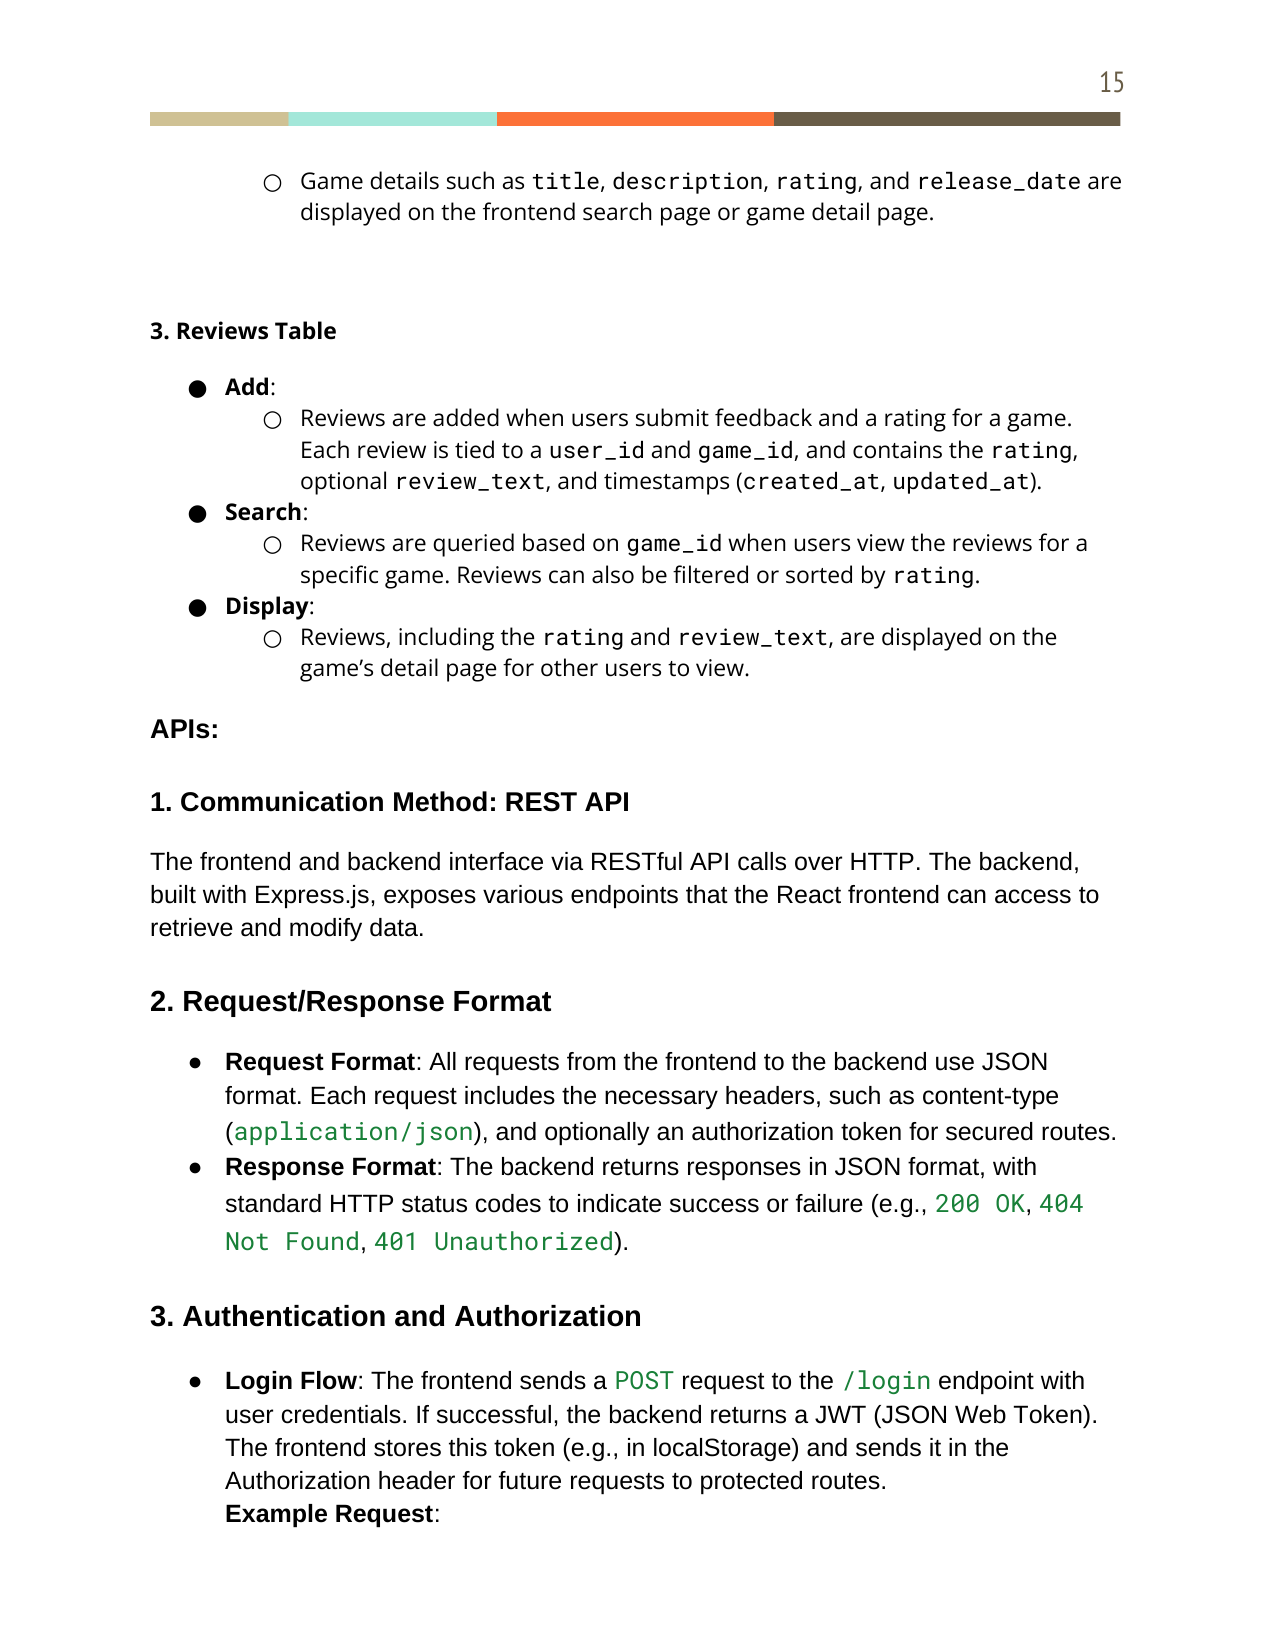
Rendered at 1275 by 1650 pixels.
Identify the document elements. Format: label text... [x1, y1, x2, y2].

subtitle APIs: [150, 713, 1125, 744]
list Reviews are queried based on game_id when users view the reviews for a specific game. Reviews can also be filtered or sorted by rating. [262, 527, 1125, 590]
list Reviews, including the rating and review_text, are displayed on the game’s detail page for other users to view. [262, 621, 1125, 683]
list Response Format: The backend returns responses in JSON format, with standard HTTP status codes to indicate success or failure (e.g., 200 OK, 404 Not Found, 401 Unauthorized). [187, 1152, 1125, 1257]
list Login Flow: The frontend sends a POST request to the /login endpoint with user credentials. If successful, the backend returns a JWT (JSON Web Token). The frontend stores this token (e.g., in localStorage) and sends it in the Authorization header for future requests to protected routes. Example Request: [187, 1363, 1125, 1528]
text The frontend and backend interface via RESTful API calls over HTTP. The backend, built with Express.js, exposes various endpoints that the React frontend can access to retrieve and modify data. [150, 847, 1125, 942]
list Search: [187, 496, 1125, 527]
list Reviews are added when users submit feedback and a rating for a game. Each review is tied to a user_id and game_id, and contains the rating, optional review_text, and timestamps (created_at, updated_at). [262, 402, 1125, 496]
picture [150, 112, 1121, 126]
subtitle 1. Communication Method: REST API [150, 786, 1125, 817]
subtitle 2. Request/Response Format [150, 984, 1125, 1017]
list Display: [187, 590, 1125, 621]
subtitle 3. Authentication and Authorization [150, 1299, 1125, 1333]
list Add: [187, 371, 1125, 402]
subtitle 3. Reviews Table [150, 315, 1125, 346]
list Request Format: All requests from the frontend to the backend use JSON format. Each request includes the necessary headers, such as content-type (application/json), and optionally an authorization token for secured routes. [187, 1047, 1125, 1147]
list Game details such as title, description, rating, and release_date are displayed on the frontend search page or game detail page. [262, 165, 1125, 227]
